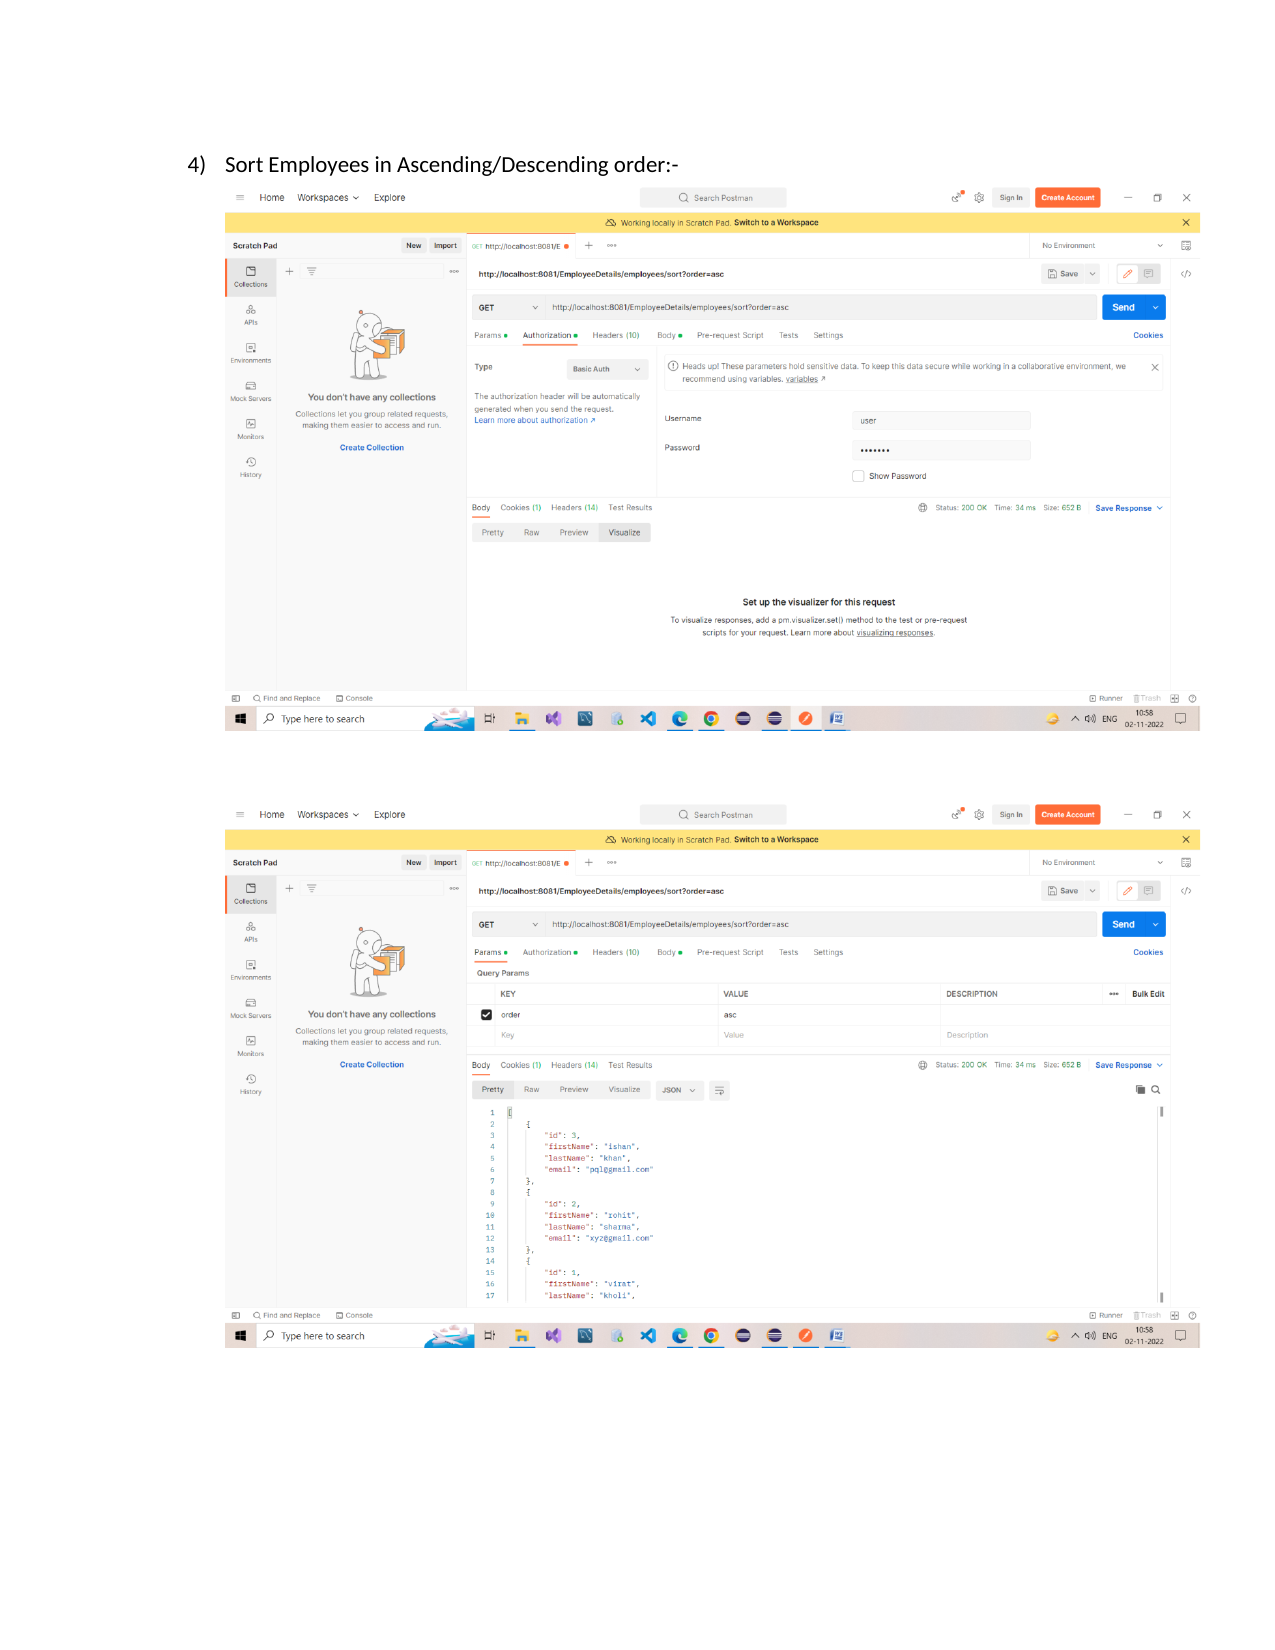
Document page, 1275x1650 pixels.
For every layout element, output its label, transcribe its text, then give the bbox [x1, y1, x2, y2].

list Sort Employees in Ascending/Descending order:- [187, 150, 1125, 178]
picture [225, 799, 1200, 1348]
picture [225, 182, 1200, 731]
